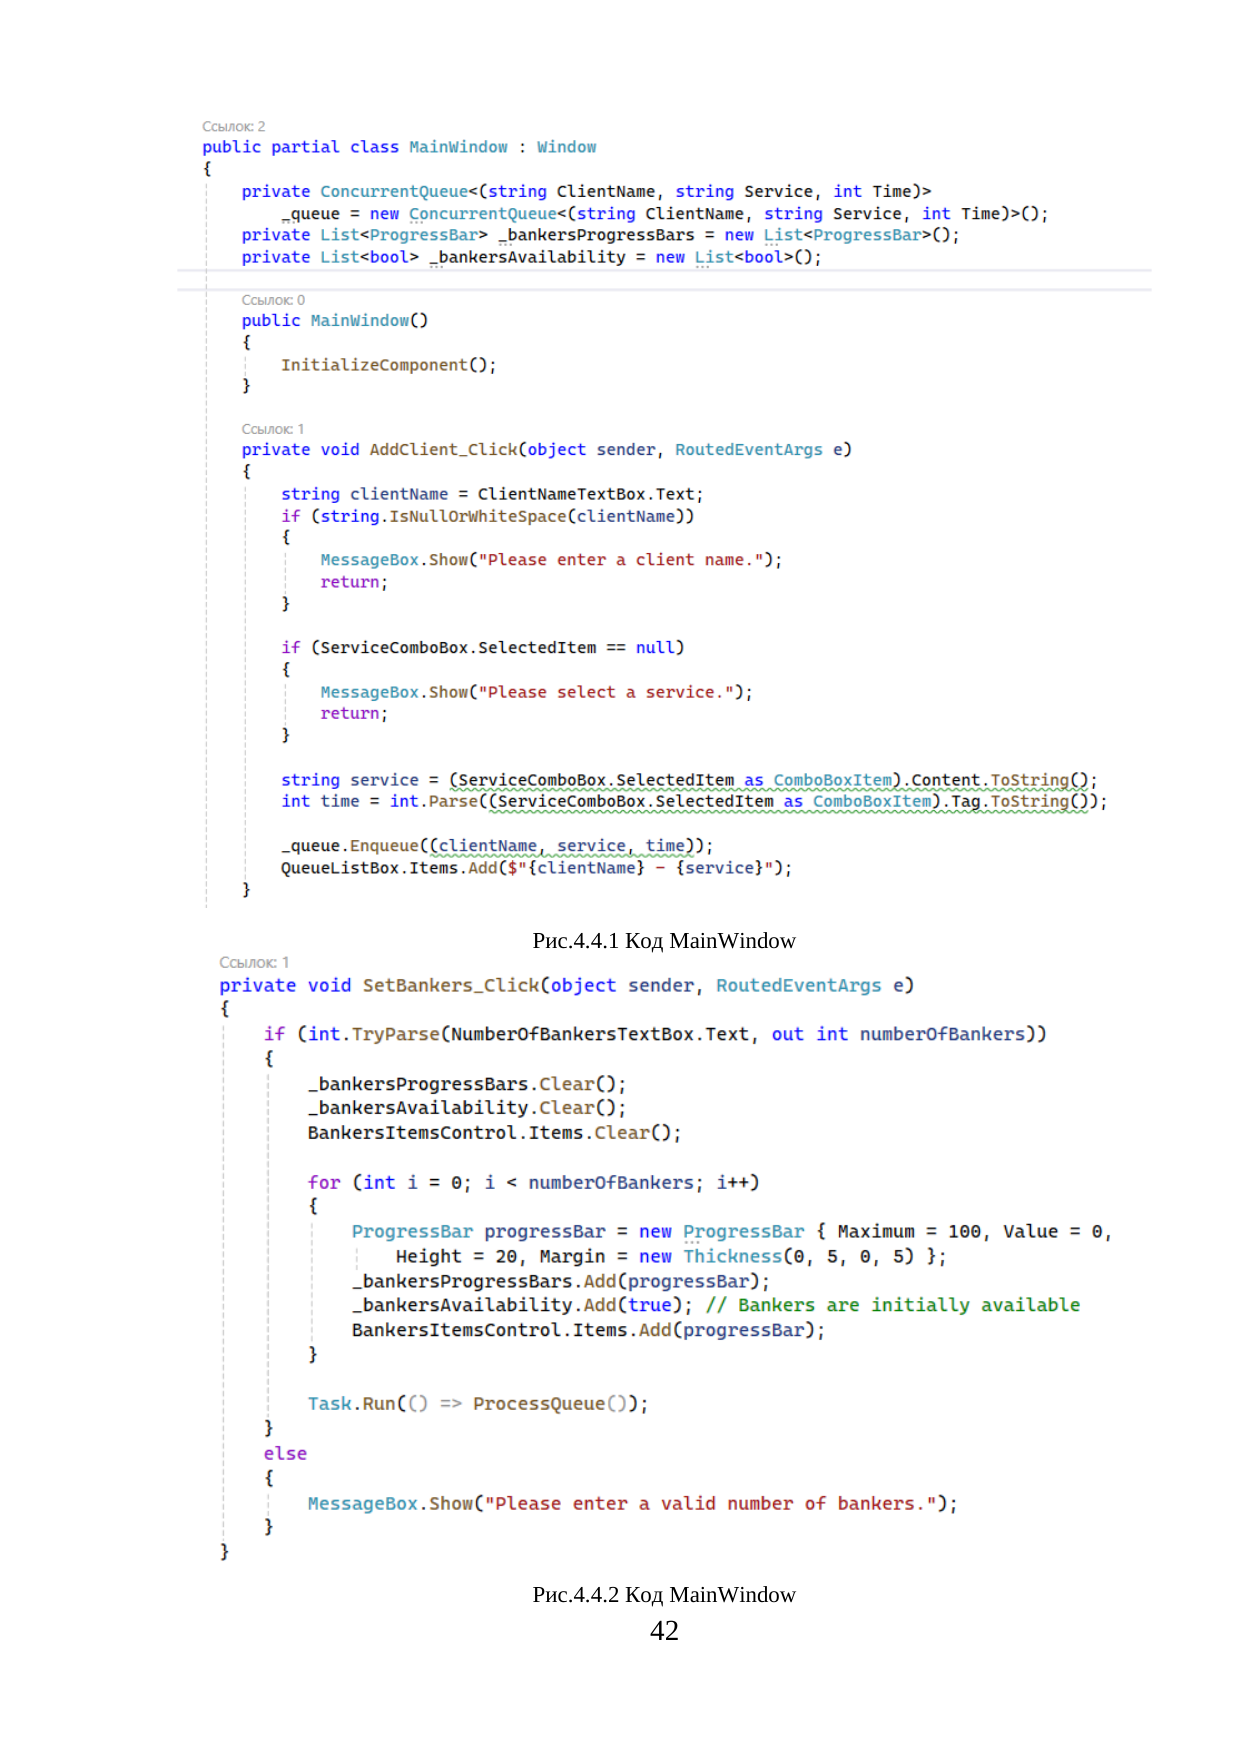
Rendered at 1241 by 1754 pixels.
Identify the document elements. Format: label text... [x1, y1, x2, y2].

text Рис.4.4.2 Код MainWindow [177, 1581, 1152, 1607]
picture [203, 953, 1126, 1581]
text Рис.4.4.1 Код MainWindow [177, 927, 1152, 953]
picture [177, 118, 1152, 908]
